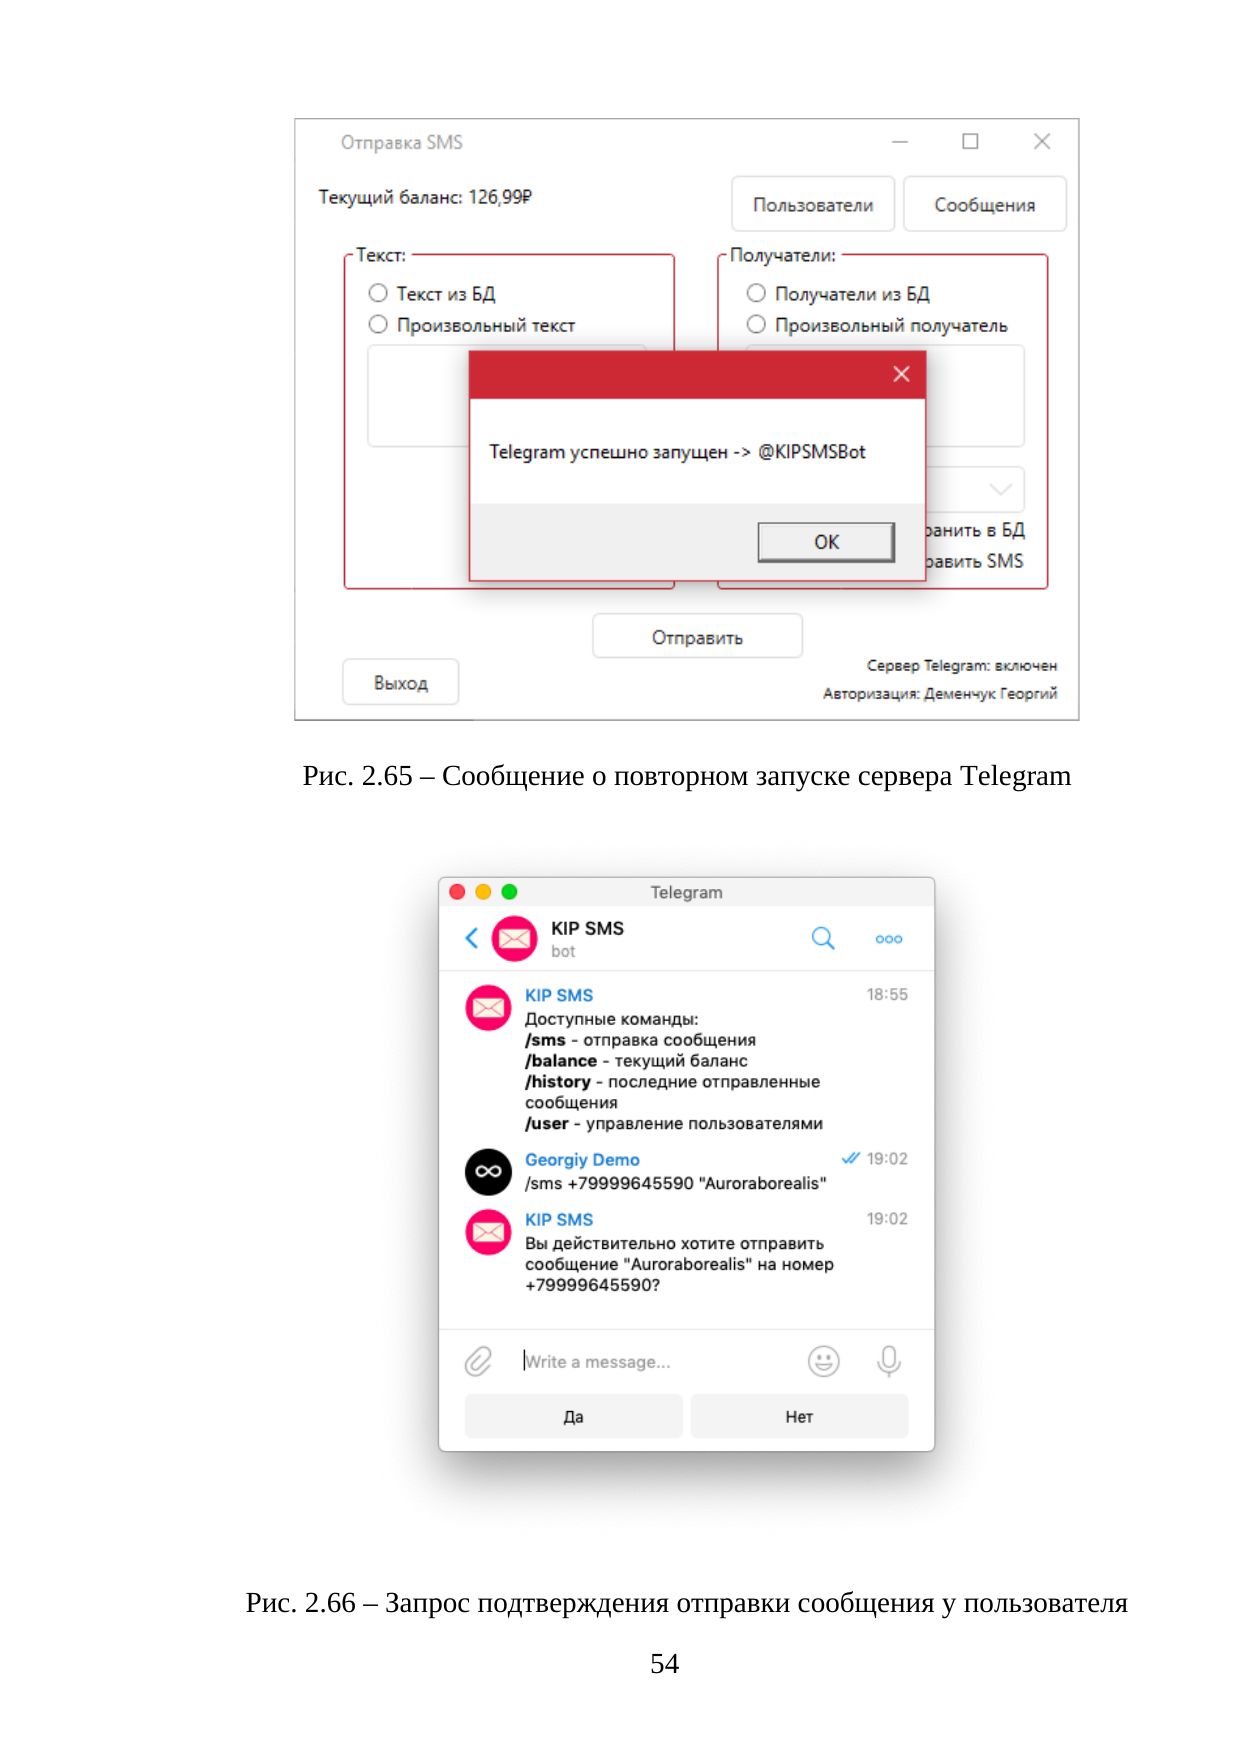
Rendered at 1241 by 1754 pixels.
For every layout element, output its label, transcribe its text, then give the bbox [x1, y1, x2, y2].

picture [294, 118, 1080, 721]
text Рис. 2.65 – Сообщение о повторном запуске сервера Telegram [222, 758, 1152, 791]
picture [366, 828, 1008, 1548]
text Рис. 2.66 – Запрос подтверждения отправки сообщения у пользователя [222, 1585, 1152, 1619]
